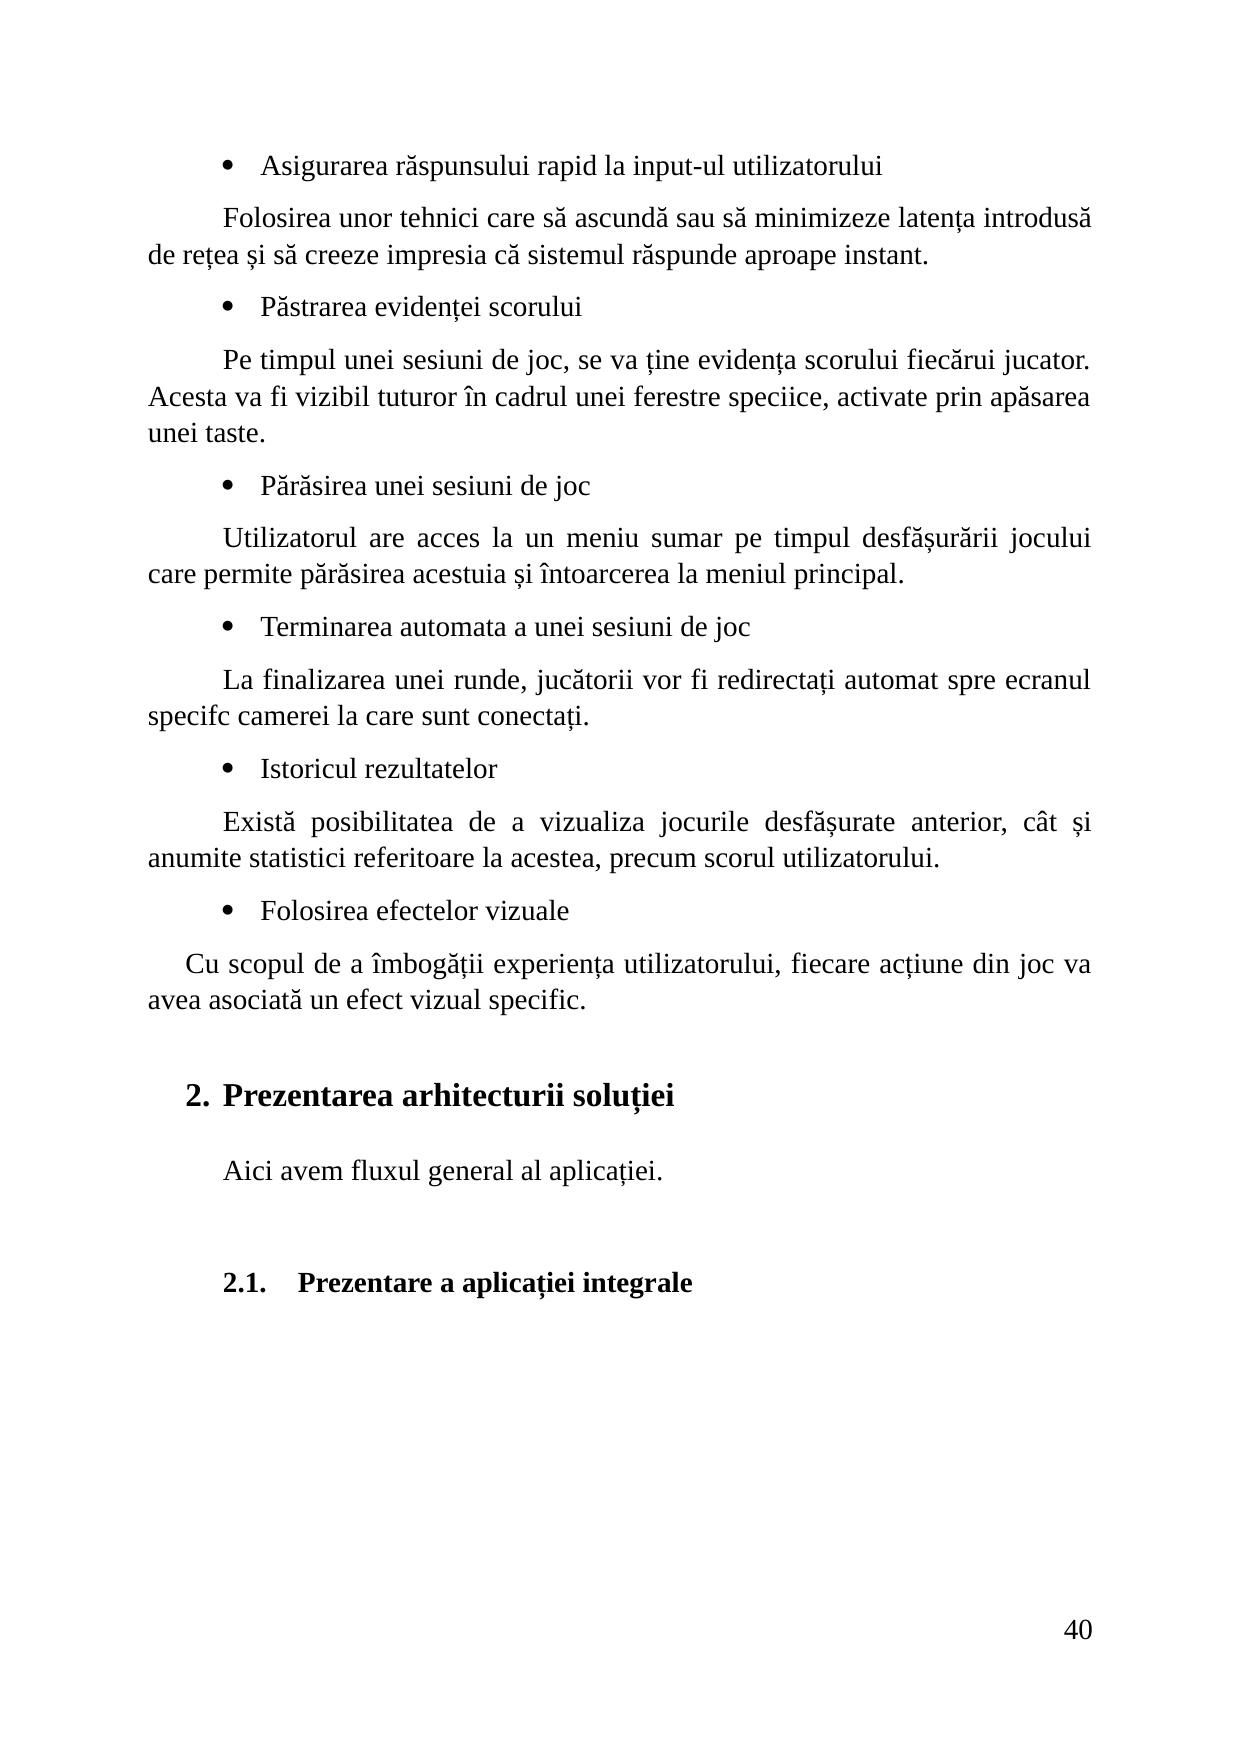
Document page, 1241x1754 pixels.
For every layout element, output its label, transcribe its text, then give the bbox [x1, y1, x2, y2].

subtitle Prezentare a aplicației integrale [223, 1266, 1092, 1299]
text La finalizarea unei runde, jucătorii vor fi redirectați automat spre ecranul specifc camerei la care sunt conectați. [148, 662, 1092, 732]
list Asigurarea răspunsului rapid la input-ul utilizatorului [223, 148, 1092, 181]
text Cu scopul de a îmbogății experiența utilizatorului, fiecare acțiune din joc va avea asociată un efect vizual specific. [148, 946, 1092, 1016]
list Folosirea efectelor vizuale [223, 893, 1092, 927]
list Istoricul rezultatelor [223, 751, 1092, 785]
list Părăsirea unei sesiuni de joc [223, 468, 1092, 501]
list Terminarea automata a unei sesiuni de joc [223, 609, 1092, 643]
text Aici avem fluxul general al aplicației. [148, 1153, 1092, 1186]
text Pe timpul unei sesiuni de joc, se va ține evidența scorului fiecărui jucator. Acesta va fi vizibil tuturor în cadrul unei ferestre speciice, activate prin apăsarea unei taste. [148, 342, 1092, 448]
text Folosirea unor tehnici care să ascundă sau să minimizeze latența introdusă de rețea și să creeze impresia că sistemul răspunde aproape instant. [148, 201, 1092, 270]
text Utilizatorul are acces la un meniu sumar pe timpul desfășurării jocului care permite părăsirea acestuia și întoarcerea la meniul principal. [148, 521, 1092, 590]
subtitle Prezentarea arhitecturii soluției [185, 1075, 1092, 1114]
list Păstrarea evidenței scorului [223, 289, 1092, 323]
text Există posibilitatea de a vizualiza jocurile desfășurate anterior, cât și anumite statistici referitoare la acestea, precum scorul utilizatorului. [148, 804, 1092, 874]
